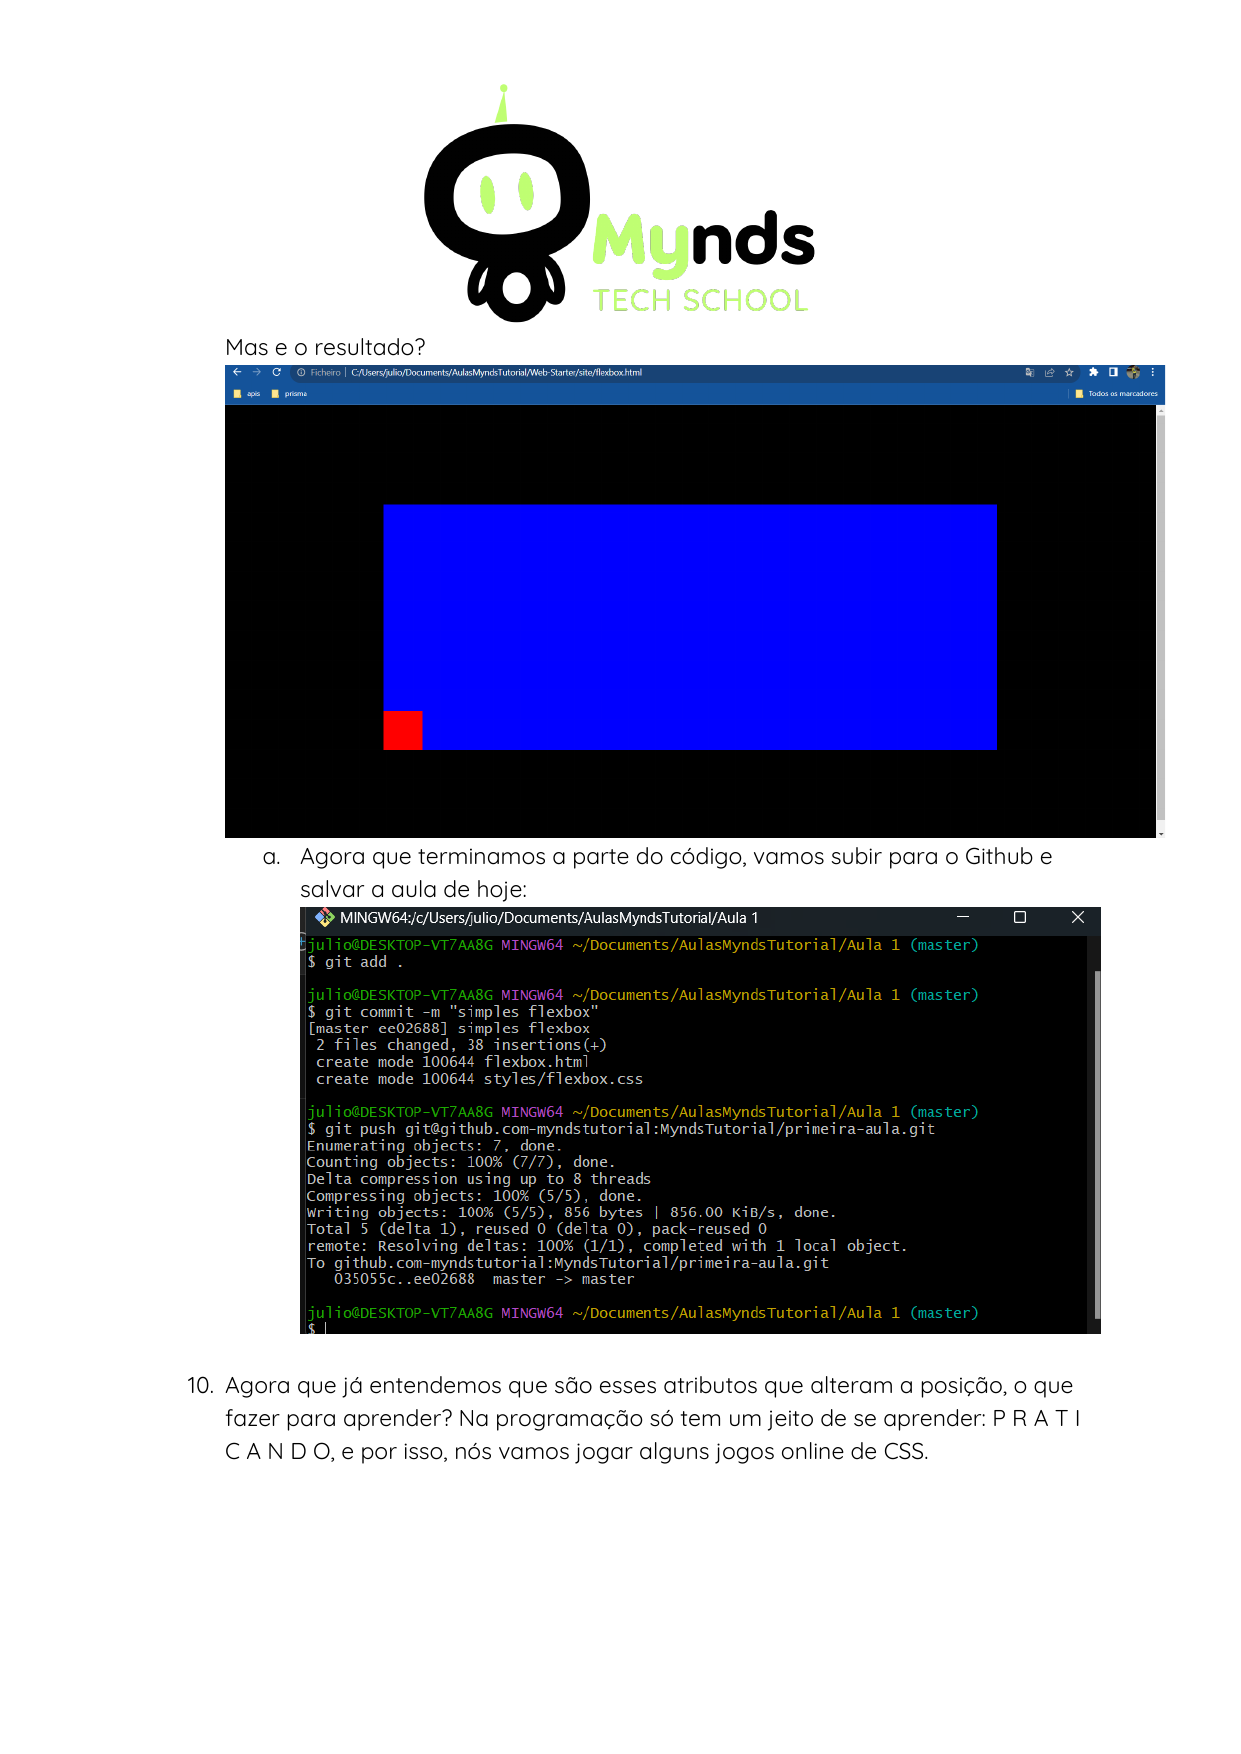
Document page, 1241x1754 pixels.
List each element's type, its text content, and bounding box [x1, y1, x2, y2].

list Agora que já entendemos que são esses atributos que alteram a posição, o que fazer para aprender? Na programação só tem um jeito de se aprender: P R A T I C A N D O, e por isso, nós vamos jogar alguns jogos online de CSS. [187, 1371, 1090, 1465]
picture [415, 75, 825, 329]
text Antes: Depois: Mas e o resultado? [225, 332, 1090, 365]
picture [300, 907, 1101, 1334]
picture [225, 365, 1166, 838]
